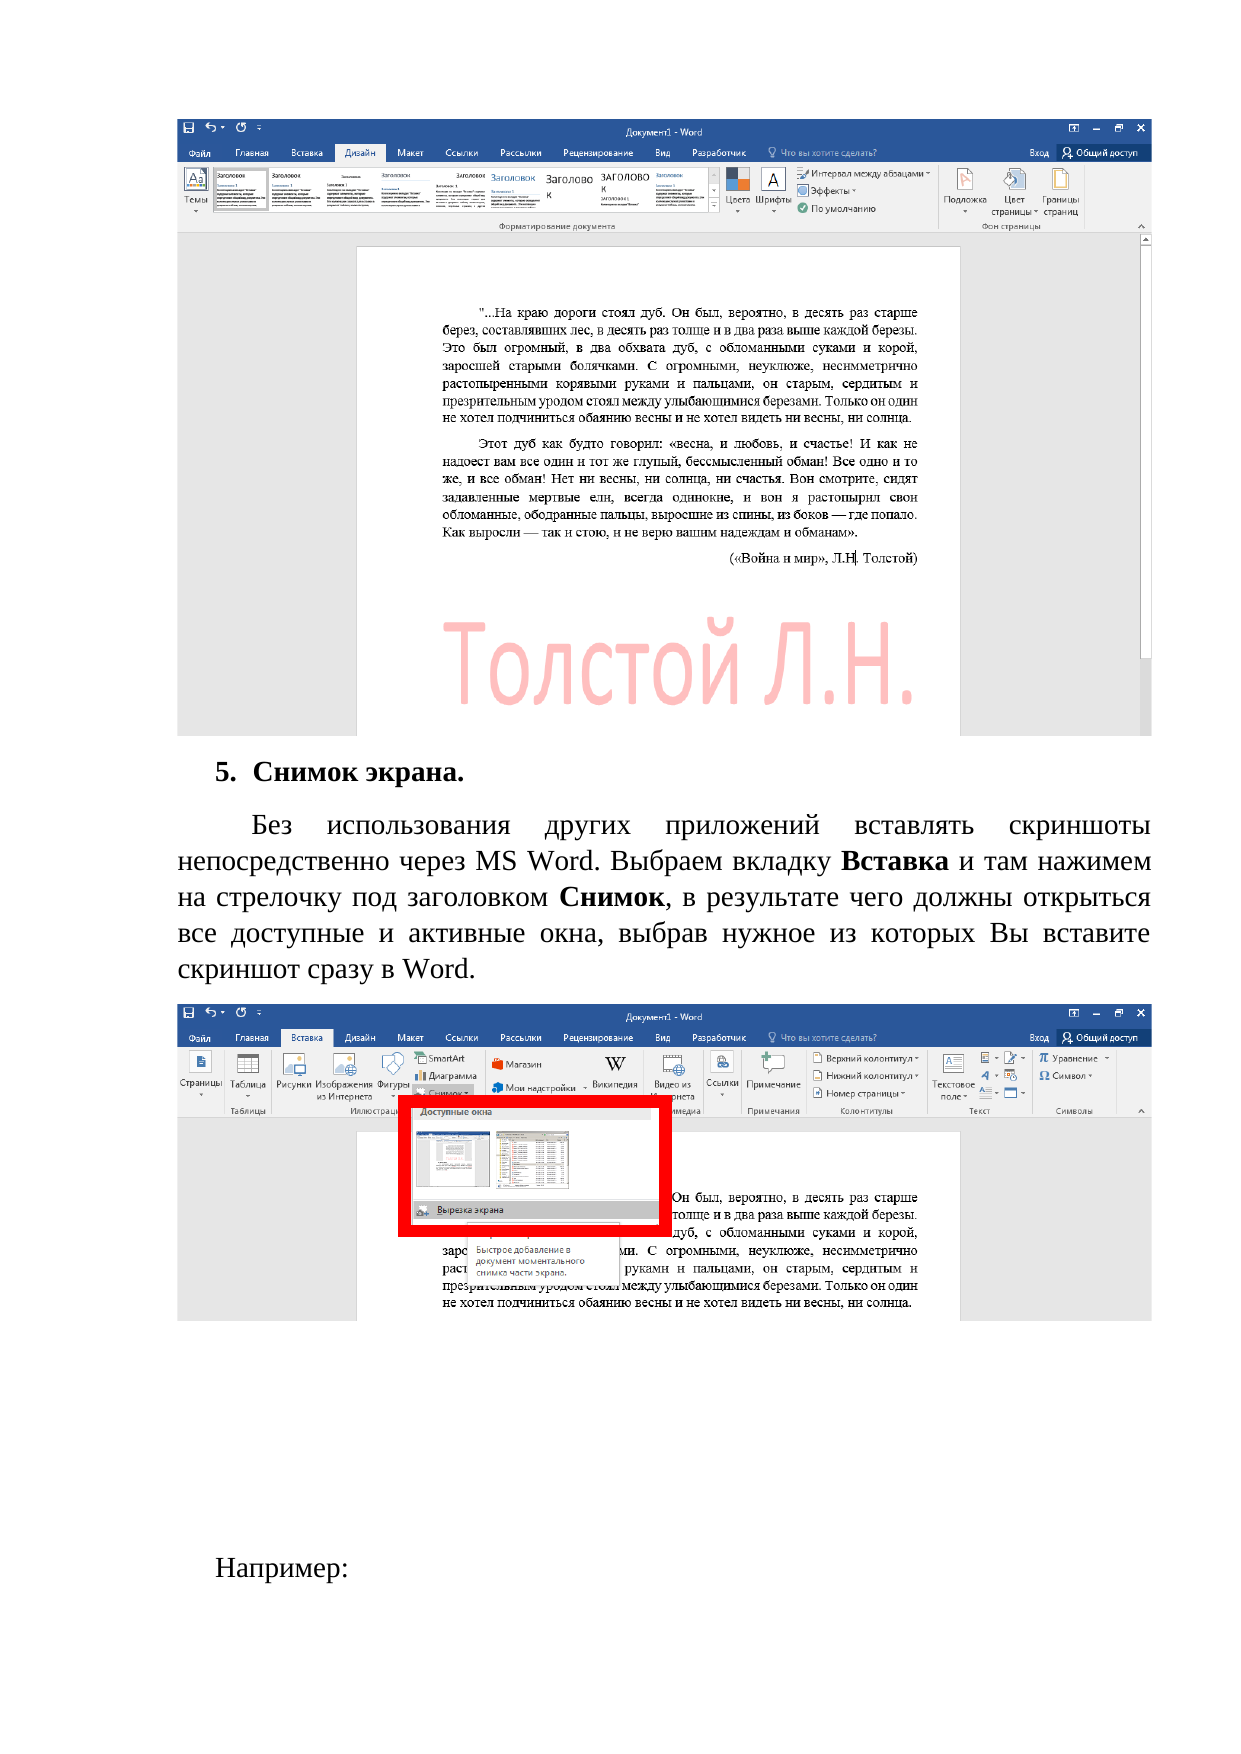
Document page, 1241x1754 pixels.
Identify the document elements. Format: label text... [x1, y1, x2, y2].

picture [177, 119, 1152, 736]
text Например: [215, 1550, 1152, 1584]
text Без использования других приложений вставлять скриншоты непосредственно через MS Word. Выбраем вкладку Вставка и там нажимем на стрелочку под заголовком Снимок, в результате чего должны открыться все доступные и активные окна, выбрав нужное из которых Вы вставите скриншот сразу в Word. [177, 807, 1152, 985]
picture [177, 1004, 1152, 1321]
list Снимок экрана. [215, 754, 1152, 788]
